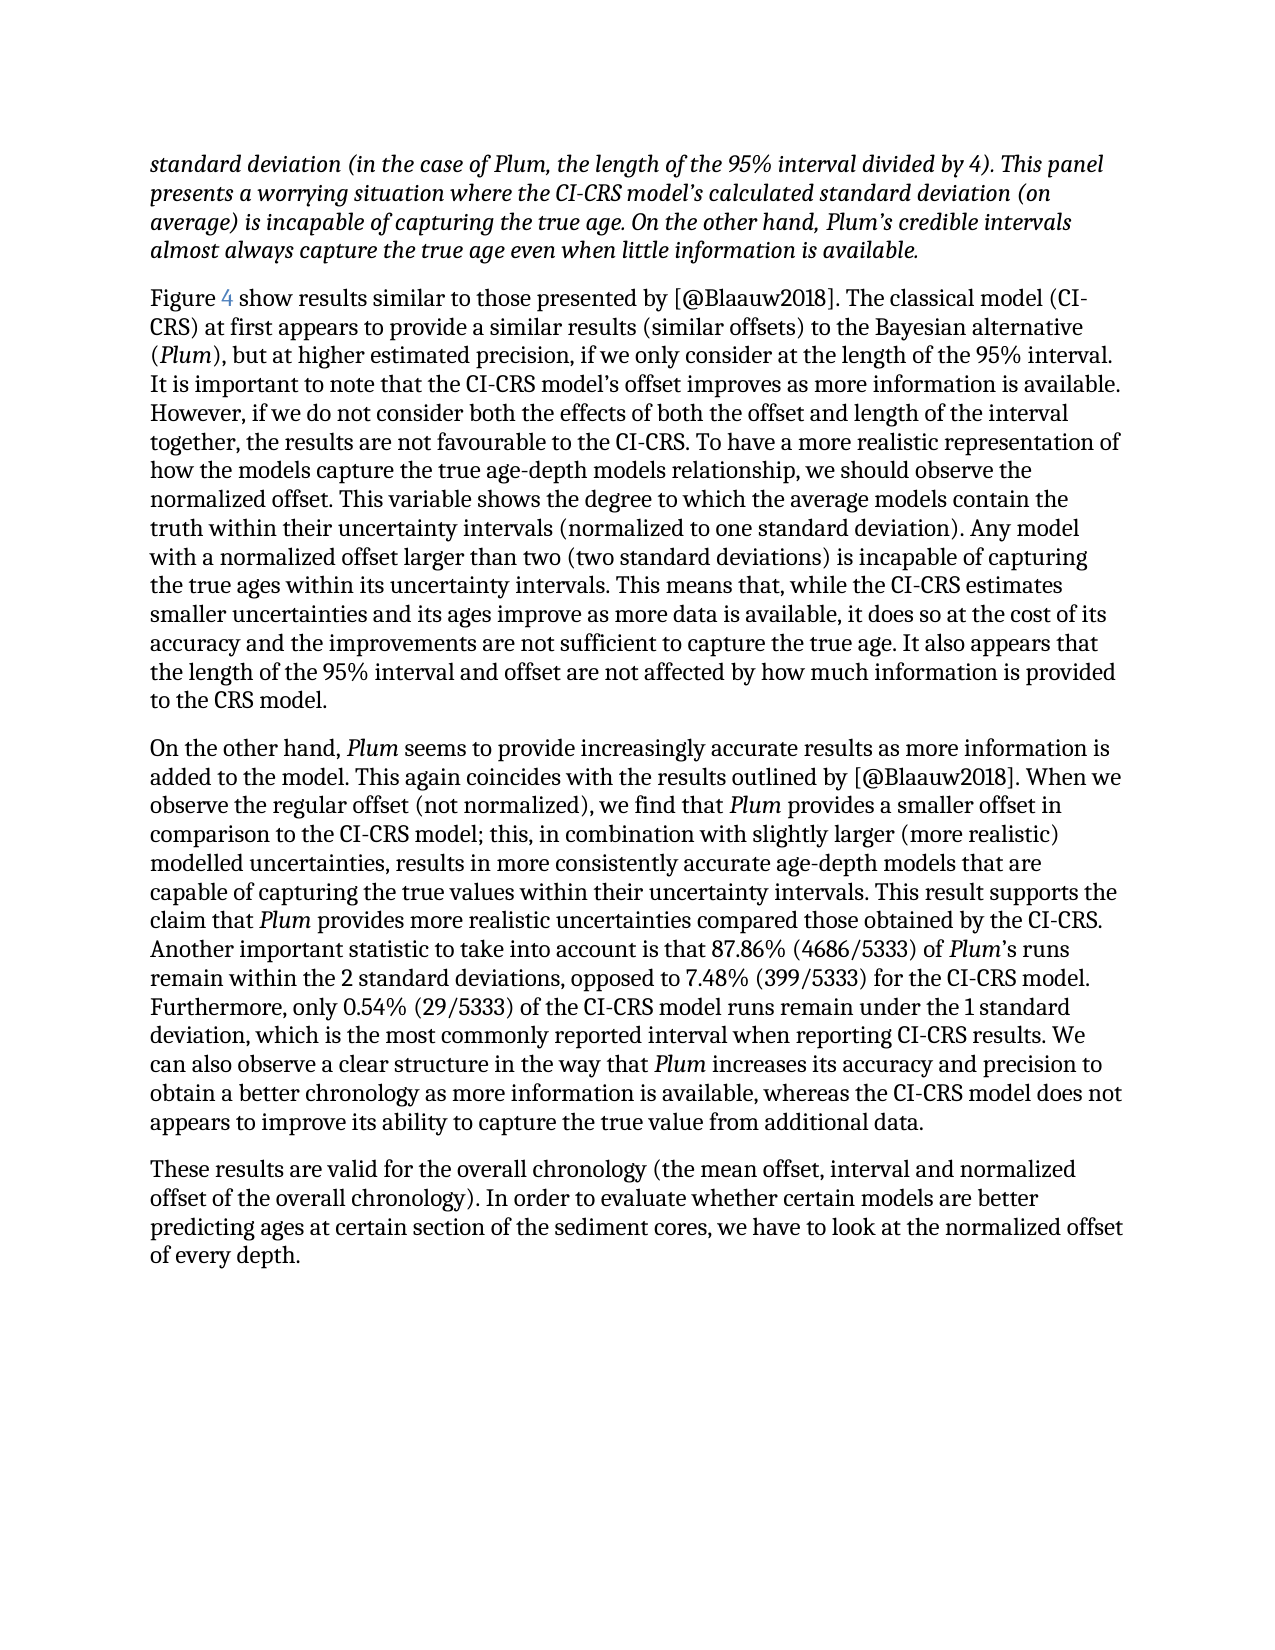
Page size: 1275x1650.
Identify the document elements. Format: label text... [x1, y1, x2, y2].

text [150, 150, 1125, 265]
text These results are valid for the overall chronology (the mean offset, interval and normalized offset of the overall chronology). In order to evaluate whether certain models are better predicting ages at certain section of the sediment cores, we have to look at the normalized offset of every depth. [150, 1155, 1125, 1270]
text Figure 4 show results similar to those presented by [@Blaauw2018]. The classical model (CI-CRS) at first appears to provide a similar results (similar offsets) to the Bayesian alternative (Plum), but at higher estimated precision, if we only consider at the length of the 95% interval. It is important to note that the CI-CRS model’s offset improves as more information is available. However, if we do not consider both the effects of both the offset and length of the interval together, the results are not favourable to the CI-CRS. To have a more realistic representation of how the models capture the true age-depth models relationship, we should observe the normalized offset. This variable shows the degree to which the average models contain the truth within their uncertainty intervals (normalized to one standard deviation). Any model with a normalized offset larger than two (two standard deviations) is incapable of capturing the true ages within its uncertainty intervals. This means that, while the CI-CRS estimates smaller uncertainties and its ages improve as more data is available, it does so at the cost of its accuracy and the improvements are not sufficient to capture the true age. It also appears that the length of the 95% interval and offset are not affected by how much information is provided to the CRS model. [150, 284, 1125, 715]
text On the other hand, Plum seems to provide increasingly accurate results as more information is added to the model. This again coincides with the results outlined by [@Blaauw2018]. When we observe the regular offset (not normalized), we find that Plum provides a smaller offset in comparison to the CI-CRS model; this, in combination with slightly larger (more realistic) modelled uncertainties, results in more consistently accurate age-depth models that are capable of capturing the true values within their uncertainty intervals. This result supports the claim that Plum provides more realistic uncertainties compared those obtained by the CI-CRS. Another important statistic to take into account is that 87.86% (4686/5333) of Plum’s runs remain within the 2 standard deviations, opposed to 7.48% (399/5333) for the CI-CRS model. Furthermore, only 0.54% (29/5333) of the CI-CRS model runs remain under the 1 standard deviation, which is the most commonly reported interval when reporting CI-CRS results. We can also observe a clear structure in the way that Plum increases its accuracy and precision to obtain a better chronology as more information is available, whereas the CI-CRS model does not appears to improve its ability to capture the true value from additional data. [150, 734, 1125, 1136]
